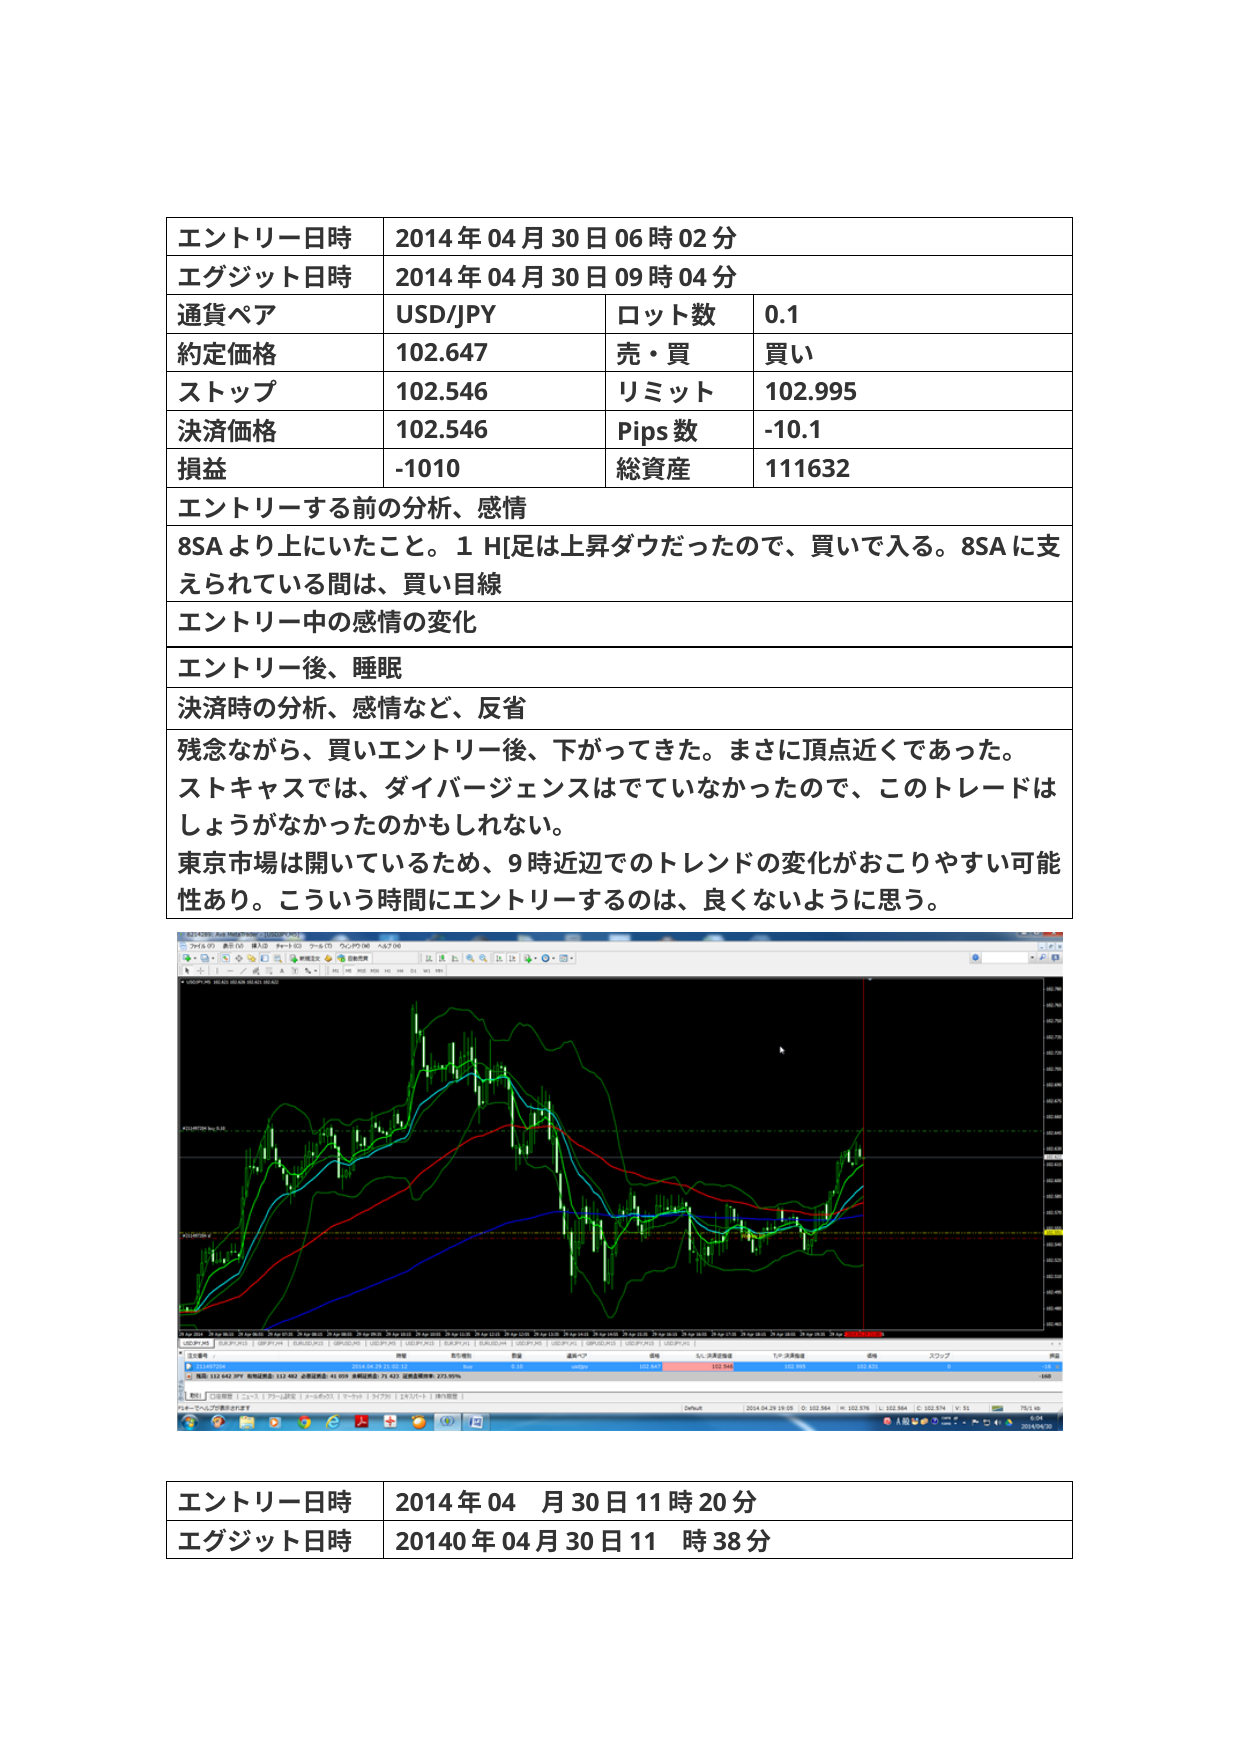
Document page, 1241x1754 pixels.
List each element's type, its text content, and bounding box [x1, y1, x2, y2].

table_cell Pips数 [606, 411, 753, 448]
table_cell 損益 [167, 449, 383, 487]
table_cell ストップ [167, 372, 383, 409]
table_cell 2014年04月30日09時04分 [384, 256, 1072, 294]
picture [177, 932, 1063, 1431]
table_cell 0.1 [754, 295, 1072, 332]
table_header エントリー日時 [167, 1482, 383, 1520]
table_cell 売・買 [606, 334, 753, 371]
table_cell 20140年04月30日11 時38分 [384, 1521, 1072, 1558]
table_cell 102.995 [754, 372, 1072, 409]
table_cell -10.1 [754, 411, 1072, 448]
table_header 2014年04月30日06時02分 [384, 218, 1072, 255]
table_cell リミット [606, 372, 753, 409]
table_cell 102.546 [384, 411, 605, 448]
table_cell USD/JPY [384, 295, 605, 332]
table_cell 買い [754, 334, 1072, 371]
table_cell 111632 [754, 449, 1072, 487]
table_cell エグジット日時 [167, 256, 383, 294]
table_cell ロット数 [606, 295, 753, 332]
table_cell 約定価格 [167, 334, 383, 371]
table_cell 102.647 [384, 334, 605, 371]
table_cell 残念ながら、買いエントリー後、下がってきた。まさに頂点近くであった。 ストキャスでは、ダイバージェンスはでていなかったので、このトレードはしょうがなかったのかもしれない。 東京市場は開いているため、9時近辺でのトレンドの変化がおこりやすい可能性あり。こういう時間にエントリーするのは、良くないように思う。 [167, 730, 1072, 918]
table_header 2014年04 月30日11時20分 [384, 1482, 1072, 1520]
table_header エントリー日時 [167, 218, 383, 255]
table_cell エントリー後、睡眠 [167, 648, 1072, 687]
table_cell エグジット日時 [167, 1521, 383, 1558]
table_cell -1010 [384, 449, 605, 487]
table_cell エントリー中の感情の変化 [167, 602, 1072, 646]
table_cell エントリーする前の分析、感情 [167, 488, 1072, 525]
table_cell 8SAより上にいたこと。１H[足は上昇ダウだったので、買いで入る。8SAに支えられている間は、買い目線 [167, 526, 1072, 601]
table_cell 通貨ペア [167, 295, 383, 332]
table_cell 決済時の分析、感情など、反省 [167, 688, 1072, 729]
table_cell 102.546 [384, 372, 605, 409]
table_cell 決済価格 [167, 411, 383, 448]
table_cell 総資産 [606, 449, 753, 487]
